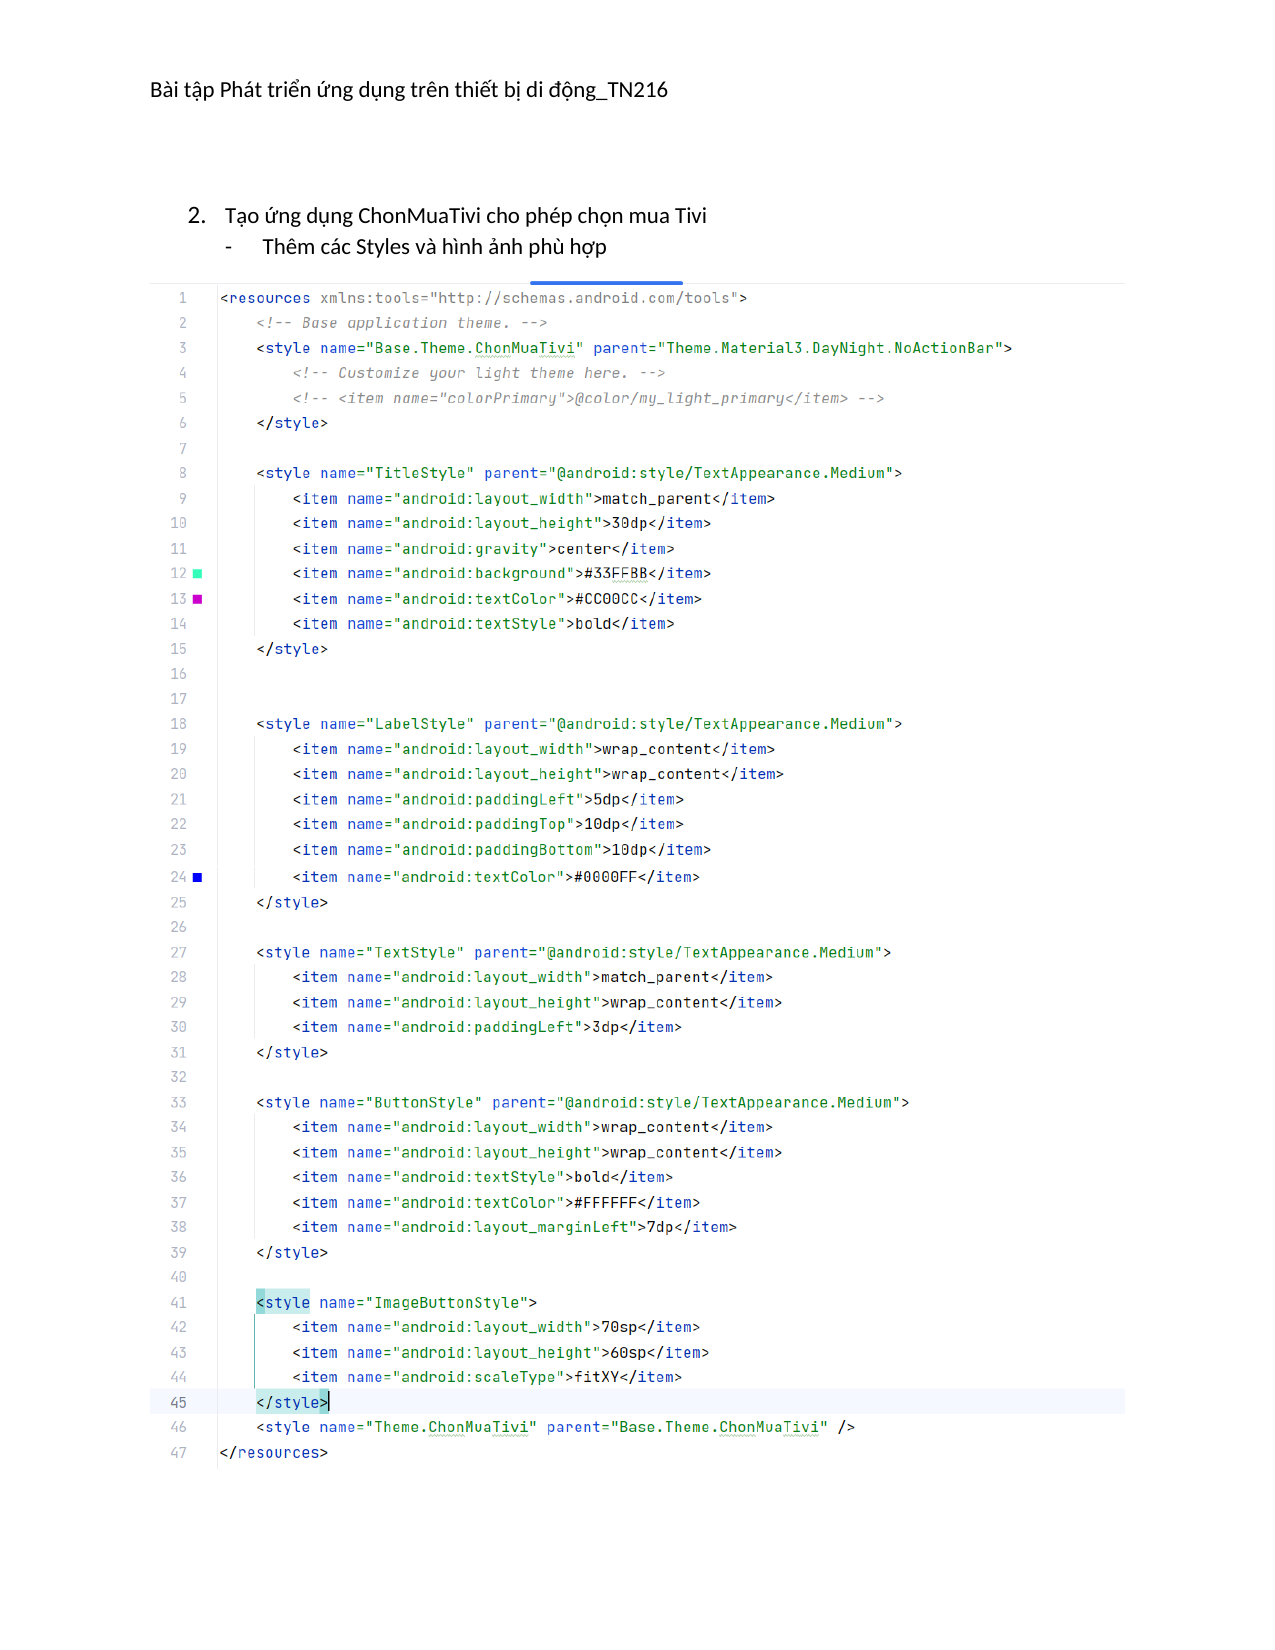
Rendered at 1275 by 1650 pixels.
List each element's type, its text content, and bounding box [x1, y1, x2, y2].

list Thêm các Styles và hình ảnh phù hợp [225, 232, 1125, 261]
picture [150, 279, 1125, 866]
list Tạo ứng dụng ChonMuaTivi cho phép chọn mua Tivi [187, 199, 1125, 230]
picture [150, 867, 1125, 1469]
